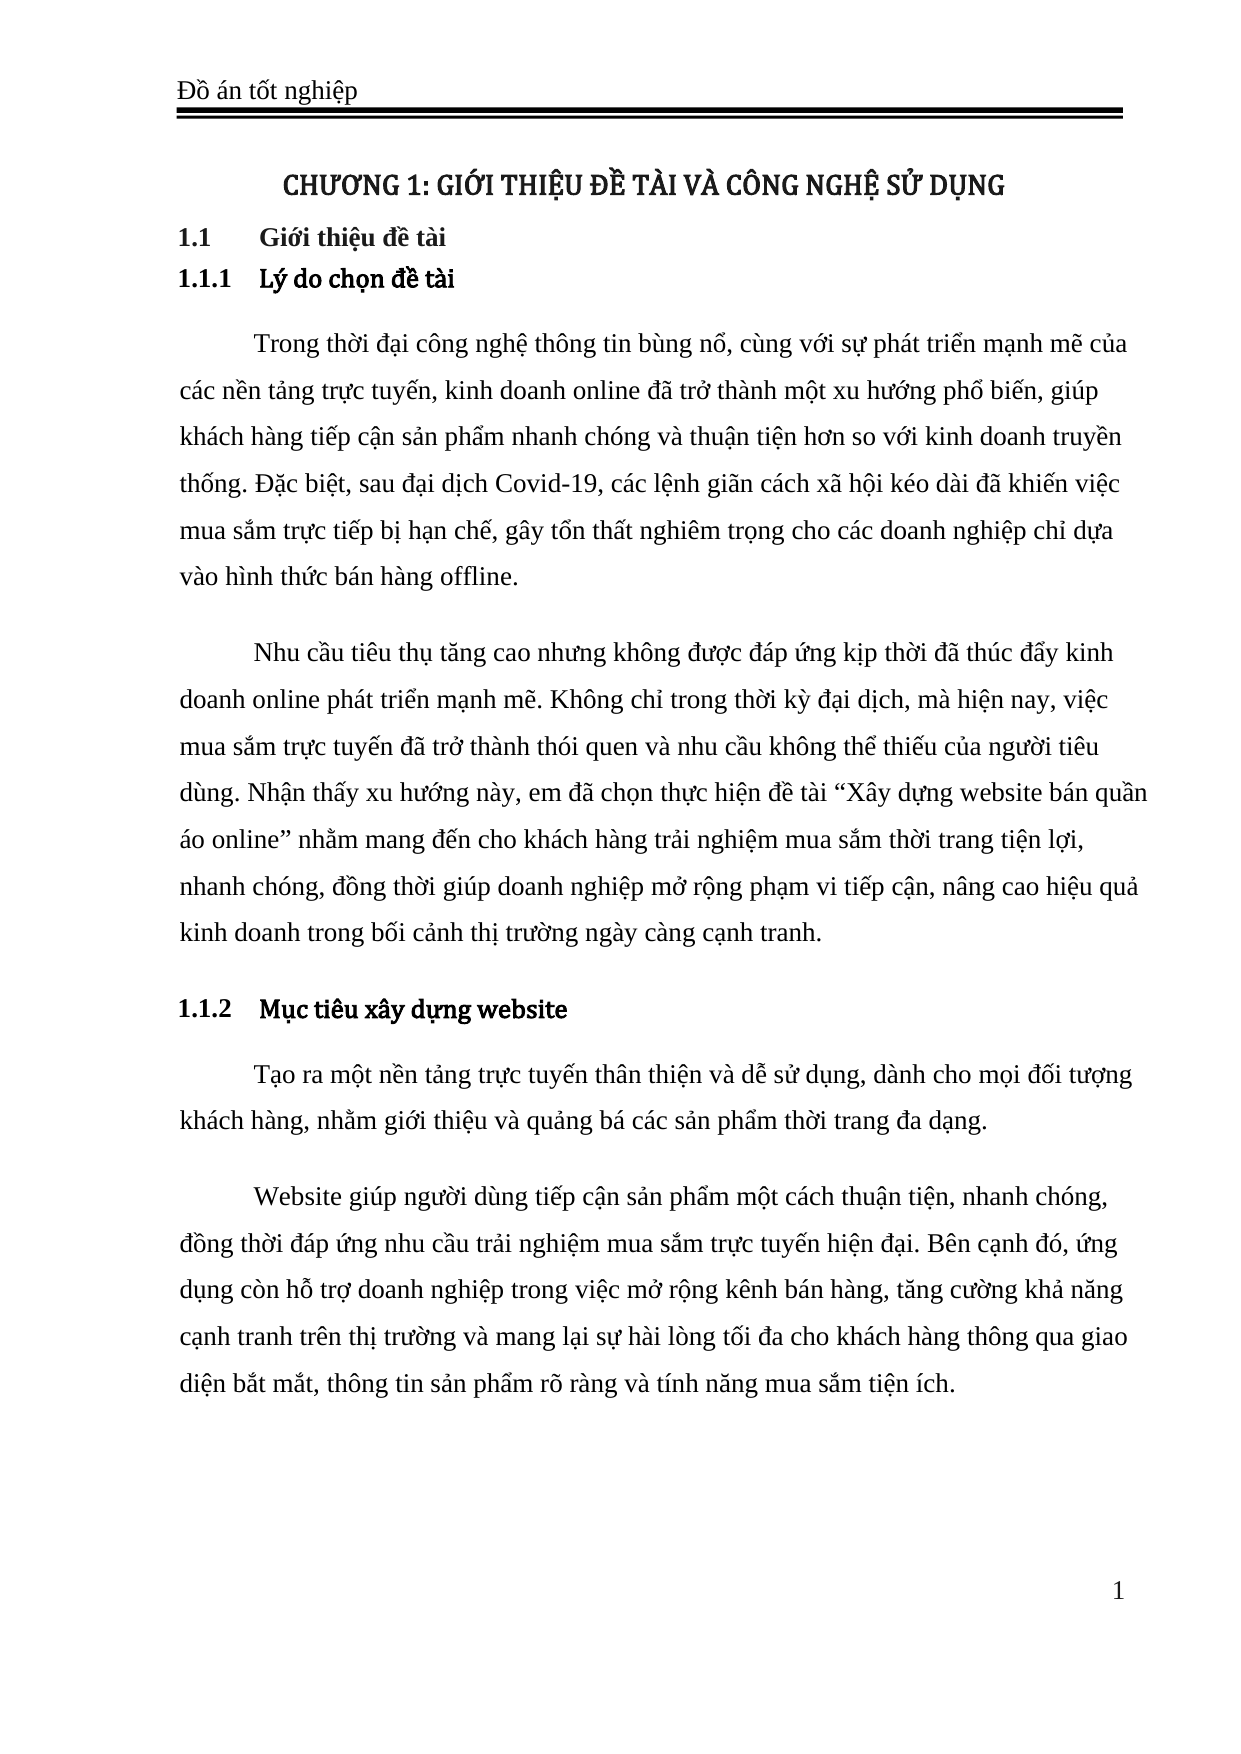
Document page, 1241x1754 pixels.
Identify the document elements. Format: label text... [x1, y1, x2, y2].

subtitle Giới thiệu đề tài [177, 222, 1125, 253]
text Nhu cầu tiêu thụ tăng cao nhưng không được đáp ứng kịp thời đã thúc đẩy kinh doanh online phát triển mạnh mẽ. Không chỉ trong thời kỳ đại dịch, mà hiện nay, việc mua sắm trực tuyến đã trở thành thói quen và nhu cầu không thể thiếu của người tiêu dùng. Nhận thấy xu hướng này, em đã chọn thực hiện đề tài “Xây dựng website bán quần áo online” nhằm mang đến cho khách hàng trải nghiệm mua sắm thời trang tiện lợi, nhanh chóng, đồng thời giúp doanh nghiệp mở rộng phạm vi tiếp cận, nâng cao hiệu quả kinh doanh trong bối cảnh thị trường ngày càng cạnh tranh. [179, 636, 1157, 947]
subtitle Mục tiêu xây dựng website [177, 992, 1125, 1024]
text Website giúp người dùng tiếp cận sản phẩm một cách thuận tiện, nhanh chóng, đồng thời đáp ứng nhu cầu trải nghiệm mua sắm trực tuyến hiện đại. Bên cạnh đó, ứng dụng còn hỗ trợ doanh nghiệp trong việc mở rộng kênh bán hàng, tăng cường khả năng cạnh tranh trên thị trường và mang lại sự hài lòng tối đa cho khách hàng thông qua giao diện bắt mắt, thông tin sản phẩm rõ ràng và tính năng mua sắm tiện ích. [179, 1180, 1157, 1398]
text Trong thời đại công nghệ thông tin bùng nổ, cùng với sự phát triển mạnh mẽ của các nền tảng trực tuyến, kinh doanh online đã trở thành một xu hướng phổ biến, giúp khách hàng tiếp cận sản phẩm nhanh chóng và thuận tiện hơn so với kinh doanh truyền thống. Đặc biệt, sau đại dịch Covid-19, các lệnh giãn cách xã hội kéo dài đã khiến việc mua sắm trực tiếp bị hạn chế, gây tổn thất nghiêm trọng cho các doanh nghiệp chỉ dựa vào hình thức bán hàng offline. [179, 327, 1157, 592]
text Tạo ra một nền tảng trực tuyến thân thiện và dễ sử dụng, dành cho mọi đối tượng khách hàng, nhằm giới thiệu và quảng bá các sản phẩm thời trang đa dạng. [179, 1058, 1157, 1136]
subtitle Lý do chọn đề tài [177, 261, 1125, 293]
subtitle CHƯƠNG 1: GIỚI THIỆU ĐỀ TÀI VÀ CÔNG NGHỆ SỬ DỤNG [162, 167, 1125, 201]
